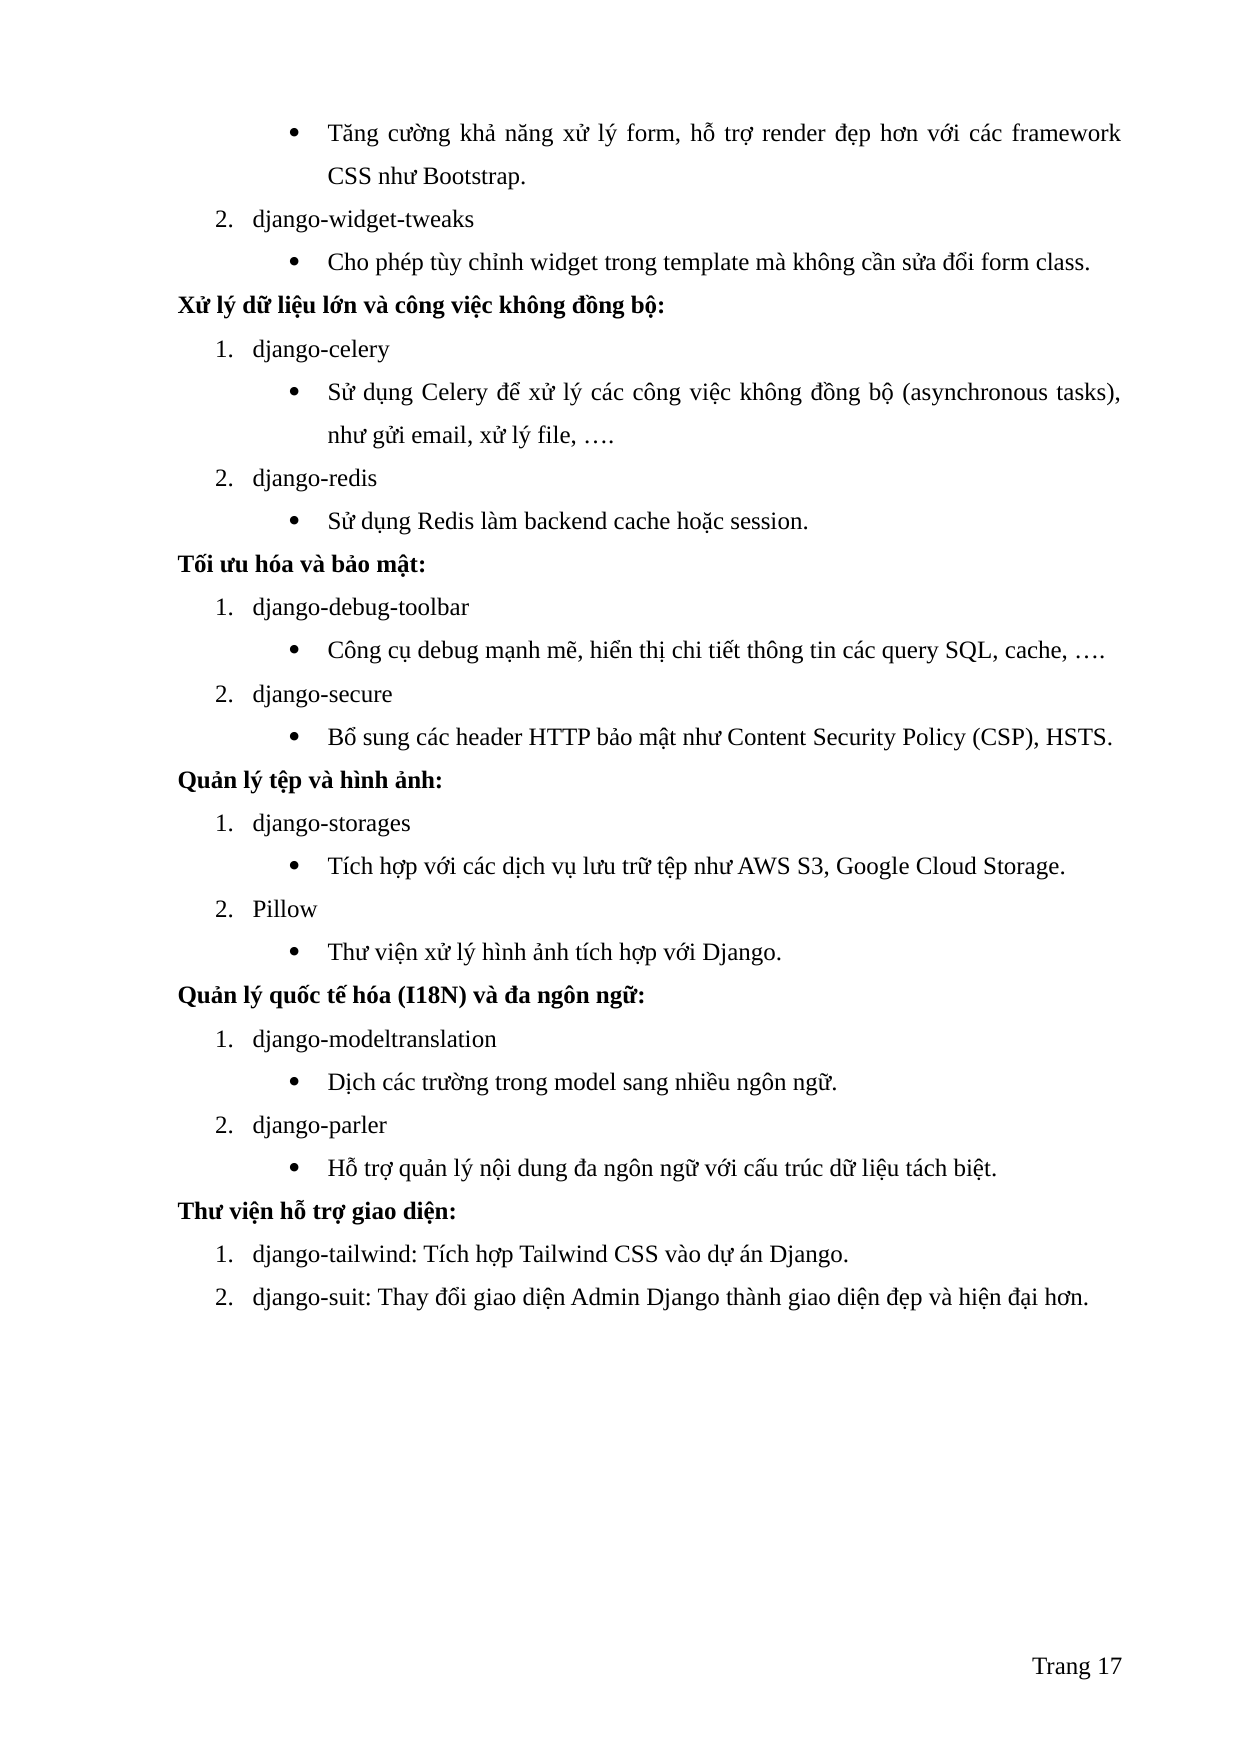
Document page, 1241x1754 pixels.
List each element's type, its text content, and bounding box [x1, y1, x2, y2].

list Sử dụng Celery để xử lý các công việc không đồng bộ (asynchronous tasks), như gửi email, xử lý file, …. [290, 377, 1122, 449]
list django-widget-tweaks [215, 204, 1122, 233]
list django-redis [215, 463, 1122, 492]
list django-tailwind: Tích hợp Tailwind CSS vào dự án Django. [215, 1239, 1122, 1268]
list Công cụ debug mạnh mẽ, hiển thị chi tiết thông tin các query SQL, cache, …. [290, 636, 1122, 664]
list django-debug-toolbar [215, 592, 1122, 621]
text Xử lý dữ liệu lớn và công việc không đồng bộ: [177, 291, 1122, 319]
list Hỗ trợ quản lý nội dung đa ngôn ngữ với cấu trúc dữ liệu tách biệt. [290, 1153, 1122, 1182]
list Thư viện xử lý hình ảnh tích hợp với Django. [290, 937, 1122, 966]
list Pillow [215, 894, 1122, 923]
list Bổ sung các header HTTP bảo mật như Content Security Policy (CSP), HSTS. [290, 722, 1122, 751]
list django-secure [215, 679, 1122, 707]
list Tích hợp với các dịch vụ lưu trữ tệp như AWS S3, Google Cloud Storage. [290, 851, 1122, 880]
list Dịch các trường trong model sang nhiều ngôn ngữ. [290, 1067, 1122, 1096]
list django-modeltranslation [215, 1024, 1122, 1052]
text Tối ưu hóa và bảo mật: [177, 549, 1122, 578]
list Sử dụng Redis làm backend cache hoặc session. [290, 506, 1122, 535]
list django-parler [215, 1110, 1122, 1139]
list django-suit: Thay đổi giao diện Admin Django thành giao diện đẹp và hiện đại hơn. [215, 1282, 1122, 1311]
text Quản lý tệp và hình ảnh: [177, 765, 1122, 794]
list django-storages [215, 808, 1122, 837]
list Cho phép tùy chỉnh widget trong template mà không cần sửa đổi form class. [290, 247, 1122, 276]
list django-celery [215, 334, 1122, 362]
text Thư viện hỗ trợ giao diện: [177, 1196, 1122, 1225]
text Quản lý quốc tế hóa (I18N) và đa ngôn ngữ: [177, 981, 1122, 1009]
list Tăng cường khả năng xử lý form, hỗ trợ render đẹp hơn với các framework CSS như Bootstrap. [290, 118, 1122, 190]
